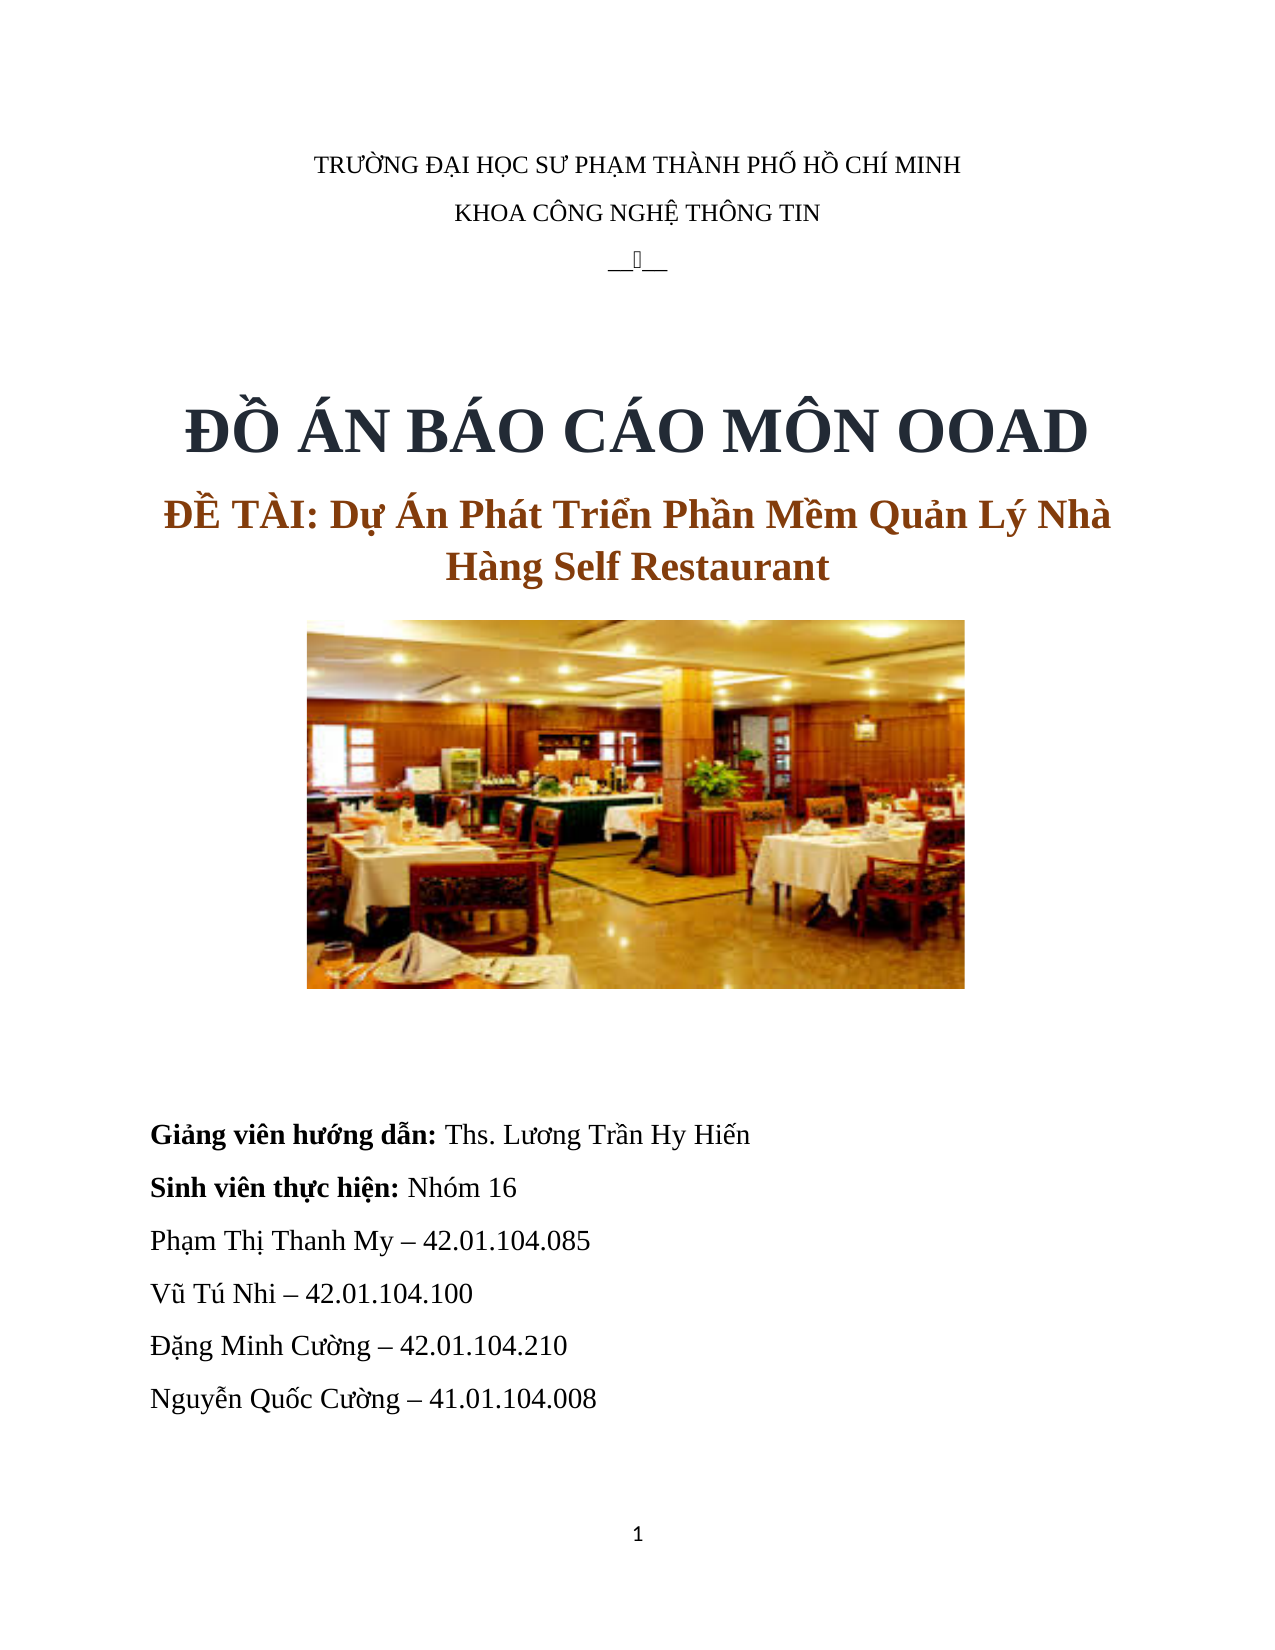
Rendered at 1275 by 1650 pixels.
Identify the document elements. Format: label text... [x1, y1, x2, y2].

text Sinh viên thực hiện: Nhóm 16 [150, 1170, 1125, 1204]
text TRƯỜNG ĐẠI HỌC SƯ PHẠM THÀNH PHỐ HỒ CHÍ MINH [150, 150, 1125, 179]
text KHOA CÔNG NGHỆ THÔNG TIN [150, 198, 1125, 226]
text Phạm Thị Thanh My – 42.01.104.085 [150, 1223, 1125, 1256]
text ĐỀ TÀI: Dự Án Phát Triển Phần Mềm Quản Lý Nhà Hàng Self Restaurant [150, 489, 1125, 589]
text ĐỒ ÁN BÁO CÁO MÔN OOAD [150, 392, 1125, 467]
text Vũ Tú Nhi – 42.01.104.100 [150, 1276, 1125, 1309]
picture [306, 620, 965, 989]
text ____ [150, 245, 1125, 274]
text Đặng Minh Cường – 42.01.104.210 [150, 1328, 1125, 1362]
text Giảng viên hướng dẫn: Ths. Lương Trần Hy Hiến [150, 1117, 1125, 1151]
text Nguyễn Quốc Cường – 41.01.104.008 [150, 1381, 1125, 1415]
